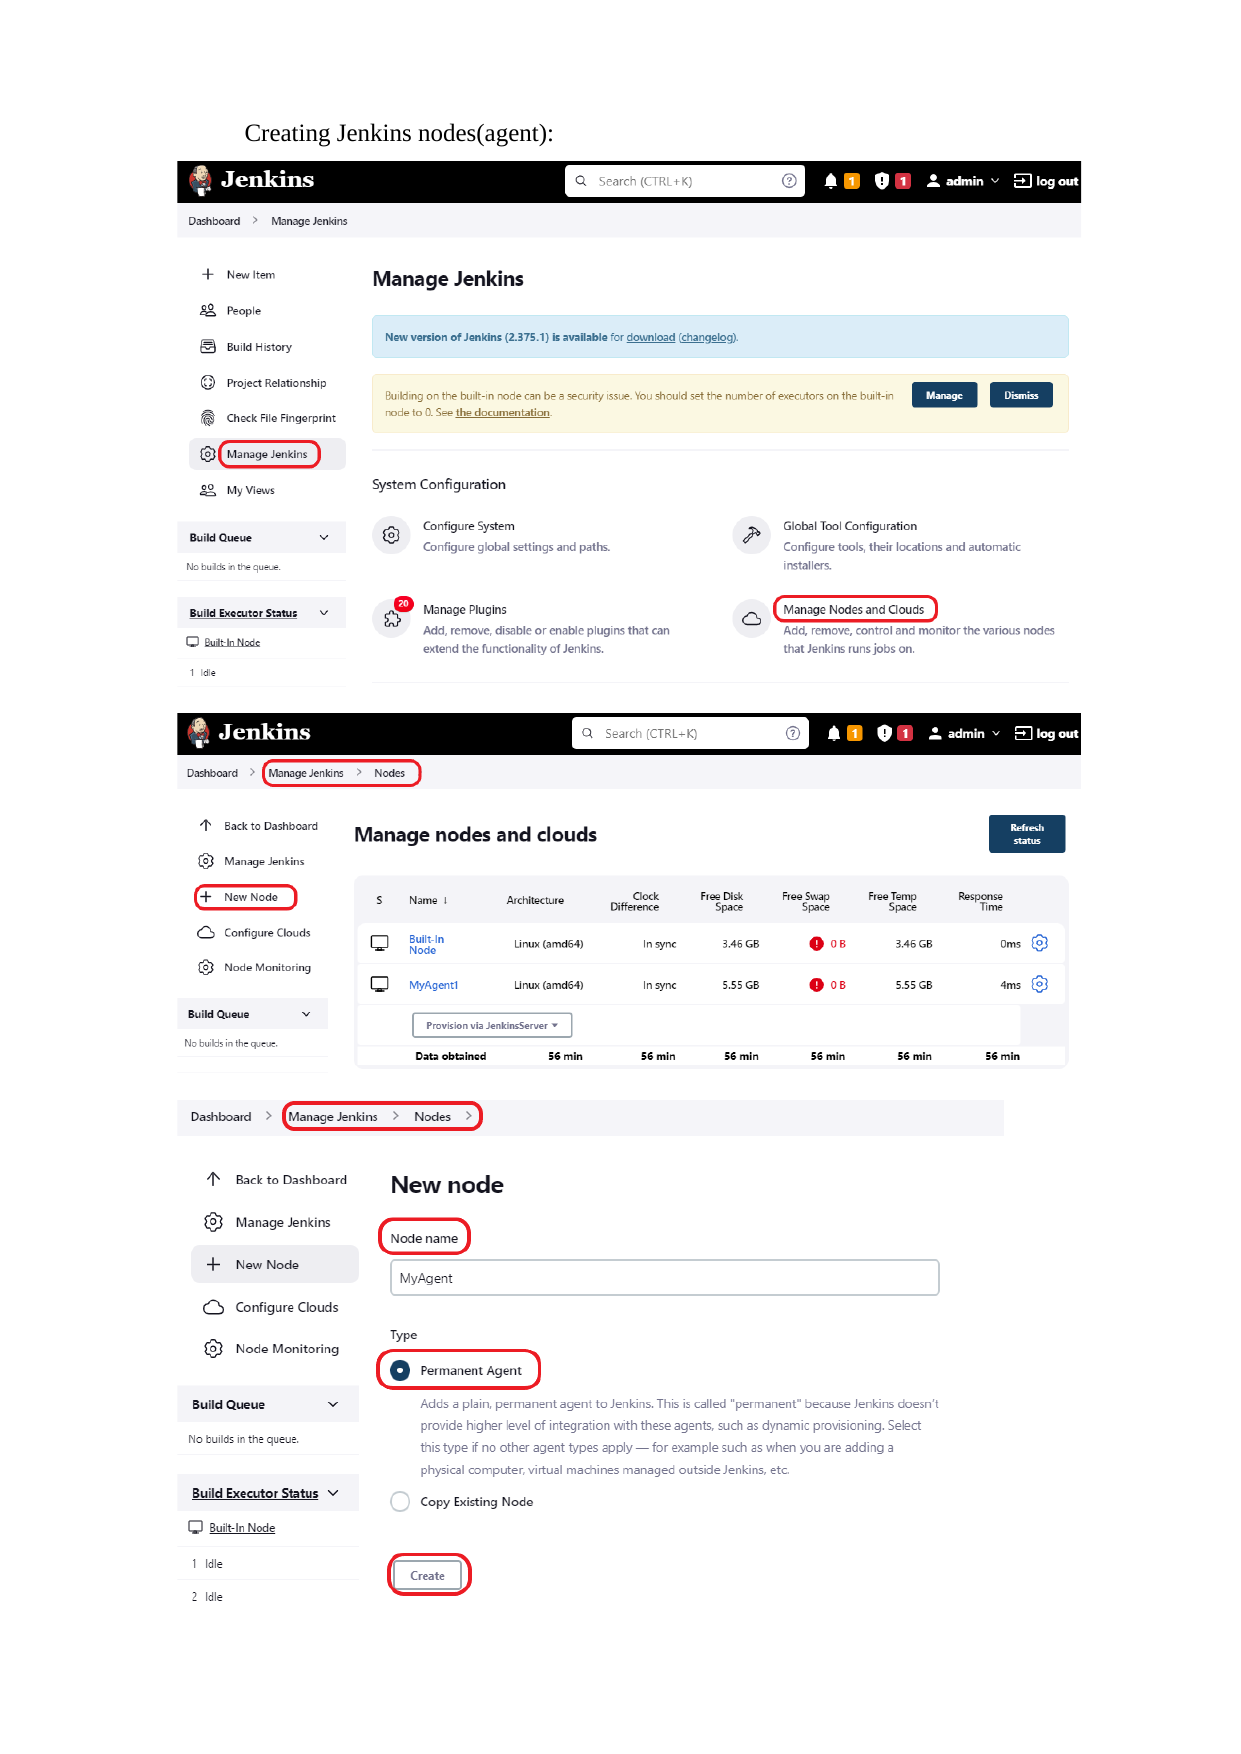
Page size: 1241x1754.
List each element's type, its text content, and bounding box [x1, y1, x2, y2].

picture [177, 1100, 1004, 1604]
picture [177, 713, 1081, 1073]
picture [177, 161, 1082, 687]
text Creating Jenkins nodes(agent): [244, 118, 1152, 147]
